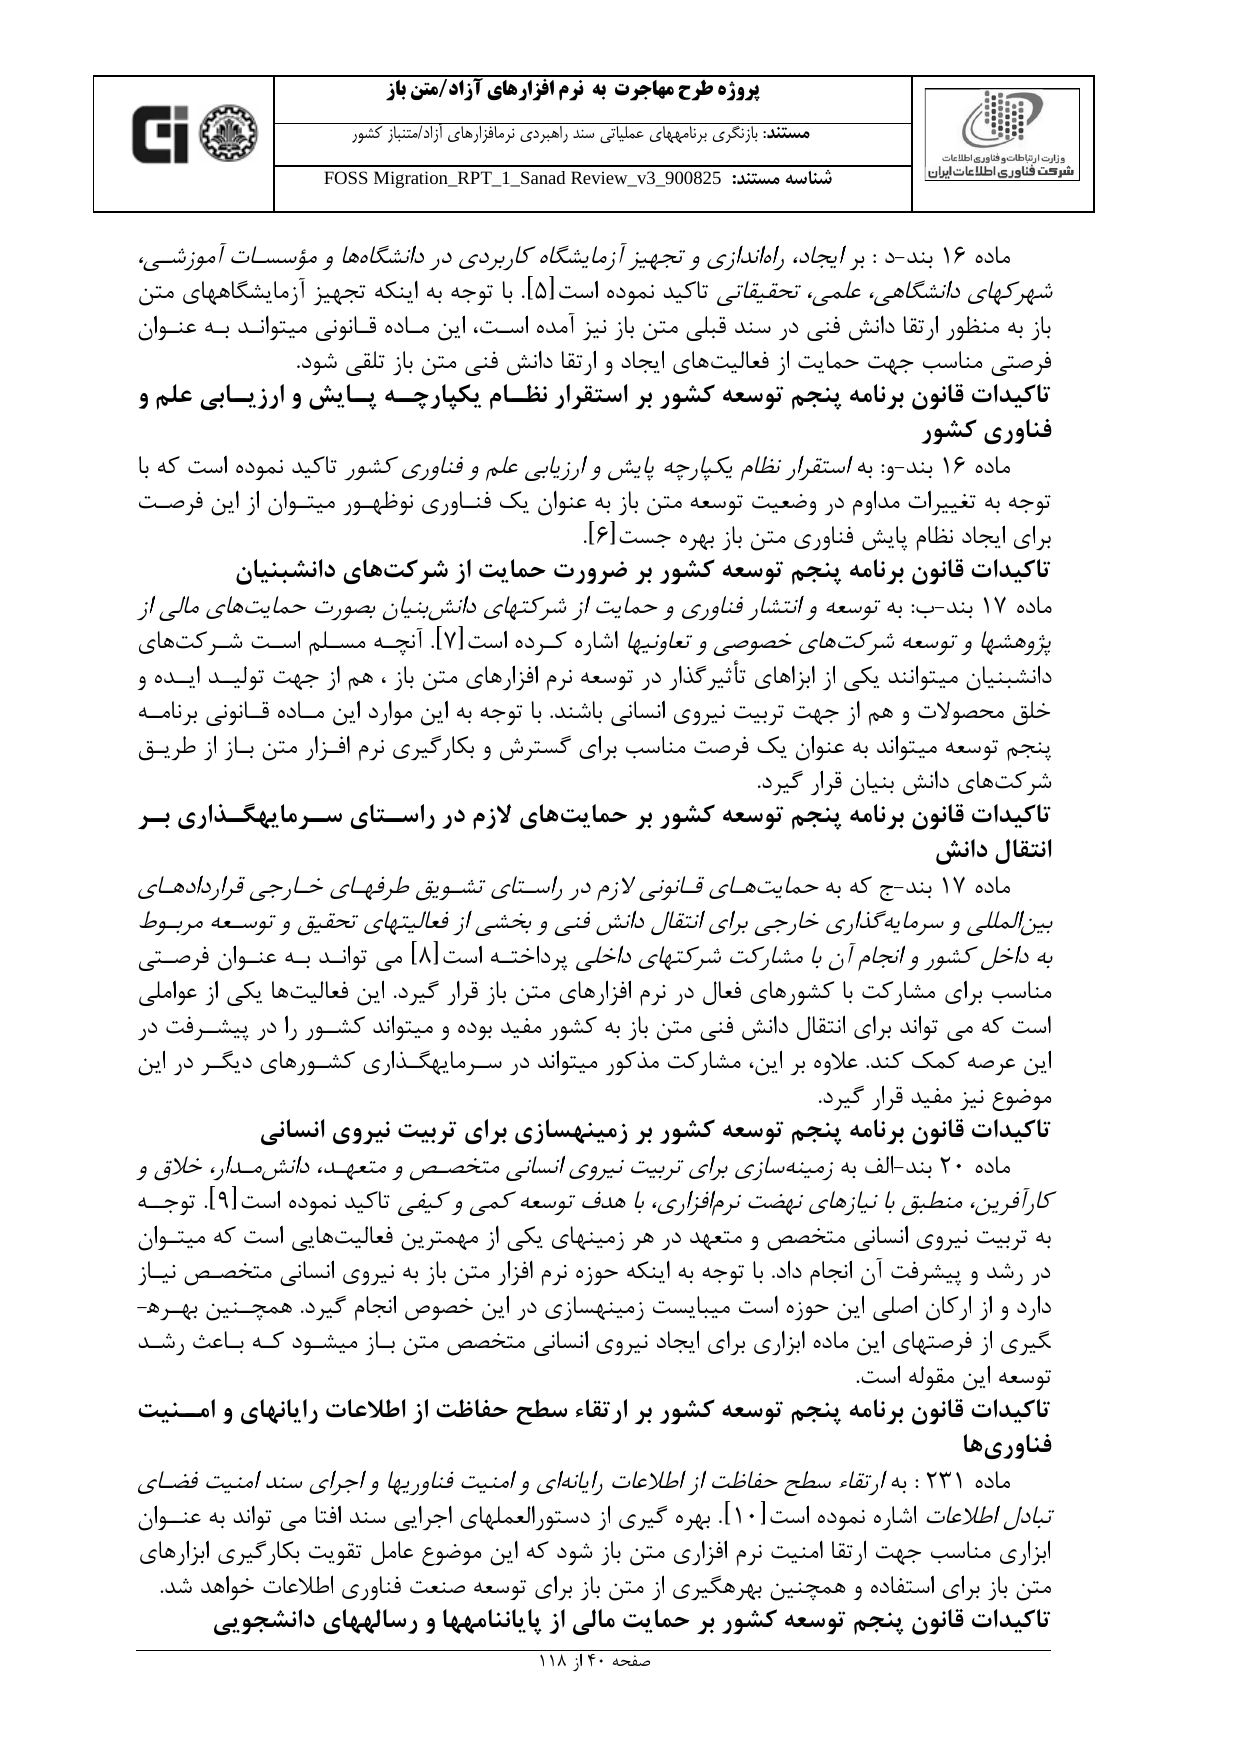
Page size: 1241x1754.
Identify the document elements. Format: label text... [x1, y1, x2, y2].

text ماده 16 بند-د : بر ايجاد، راه‌اندازي و تجهيز آزمايشگاه كاربردي در دانشگاه‌ها و مؤسسات آموزشي، شهركهاي دانشگاهي، علمي، تحقيقاتي تاکید نموده است‏[5]. با توجه به اینکه تجهیز آزمایشگاههای متن باز به منظور ارتقا دانش فنی در سند قبلی متن باز نیز آمده است، این ماده قانونی میتواند به عنوان فرصتی مناسب جهت حمایت از فعالیت‌های ایجاد و ارتقا دانش فنی متن باز تلقی شود. [136, 244, 1051, 378]
text تاکیدات قانون برنامه پنجم توسعه کشور بر حمایت‌های لازم در راستای سرمایهگذاری بر انتقال دانش [136, 804, 1051, 868]
text ماده 20 بند-الف به زمينه‌سازي براي تربيت نيروي انساني متخصص و متعهد، دانش‌مدار، خلاق و كارآفرين، منطبق با نيازهاي نهضت نرم‌افزاري، با هدف توسعه كمي و كيفي تاکید نموده است‏[9]. توجه به تربیت نیروی انسانی متخصص و متعهد در هر زمینهای یکی از مهمترین فعالیت‌هایی است که میتوان در رشد و پیشرفت آن انجام داد. با توجه به اینکه حوزه نرم افزار متن باز به نیروی انسانی متخصص نیاز دارد و از ارکان اصلی این حوزه است میبایست زمینهسازی در این خصوص انجام گیرد. همچنین بهرهگیری از فرصتهای این ماده ابزاری برای ایجاد نیروی انسانی متخصص متن باز میشود که باعث رشد توسعه این مقوله است. [136, 1154, 1051, 1393]
text ماده 231 : به ارتقاء سطح حفاظت از اطلاعات رايانه‌اي و امنيت فناوريها و اجراي سند امنيت فضاي تبادل اطلاعات اشاره نموده است‏[10]. بهره گیری از دستورالعملهای اجرایی سند افتا می تواند به عنوان ابزاری مناسب جهت ارتقا امنیت نرم افزاری متن باز شود که این موضوع عامل تقویت بکارگیری ابزارهای متن باز برای استفاده و همچنین بهرهگیری از متن باز برای توسعه صنعت فناوری اطلاعات خواهد شد. [136, 1469, 1051, 1603]
text تاکیدات قانون برنامه پنجم توسعه کشور بر ضرورت حمایت از شرکت‌های دانشبنیان [136, 559, 1051, 588]
text ماده 17 بند-ج که به حمایت‌های قانونی لازم در راستاي تشويق طرفهاي خارجي قراردادهاي بين‌المللي و سرمايه‌‌‌گذاري خارجي براي انتقال دانش فني و بخشي از فعاليتهاي تحقيق و توسعه مربوط به داخل كشور و انجام آن با مشاركت شركتهاي داخلي پرداخته است‏[8] می تواند به عنوان فرصتی مناسب برای مشارکت با کشورهای فعال در نرم افزارهای متن باز قرار گیرد. این فعالیت‌ها یکی از عواملی است که می تواند برای انتقال دانش فنی متن باز به کشور مفید بوده و میتواند کشور را در پیشرفت در این عرصه کمک کند. علاوه بر این، مشارکت مذکور میتواند در سرمایهگذاری کشورهای دیگر در این موضوع نیز مفید قرار گیرد. [136, 874, 1051, 1113]
text تاکیدات قانون برنامه پنجم توسعه کشور بر زمینهسازی برای تربیت نیروی انسانی [136, 1119, 1051, 1148]
text تاکیدات قانون پنجم توسعه کشور بر حمایت مالی از پایاننامهها و رسالههای دانشجویی [136, 1609, 1051, 1638]
text ماده 17 بند-ب: به توسعه و انتشار فناوري و حمايت از شركتهاي دانش‌بنيان بصورت حمایت‌های مالی از پژوهشها و توسعه شرکت‌های خصوصی و تعاونیها اشاره کرده است‏[7]. آنچه مسلم است شرکت‌های دانشبنیان میتوانند یکی از ابزاهای تأثیرگذار در توسعه نرم افزارهای متن باز ، هم از جهت تولید ایده و خلق محصولات و هم از جهت تربیت نیروی انسانی باشند. با توجه به این موارد این ماده قانونی برنامه پنجم توسعه میتواند به عنوان یک فرصت مناسب برای گسترش و بکارگیری نرم افزار متن باز از طریق شرکت‌های دانش بنیان قرار گیرد. [136, 594, 1051, 798]
text تاکیدات قانون برنامه پنجم توسعه کشور بر ارتقاء سطح حفاظت از اطلاعات رایانهای و امنیت فناوری‌ها [136, 1399, 1051, 1463]
text تاکیدات قانون برنامه پنجم توسعه کشور بر استقرار نظام یکپارچه پایش و ارزیابی علم و فناوری کشور [136, 384, 1051, 448]
text ماده 16 بند-و: به استقرار نظام يكپارچه پايش و ارزيابي علم و فناوري كشور تاکید نموده است که با توجه به تغییرات مداوم در وضعیت توسعه متن باز به عنوان یک فناوری نوظهور میتوان از این فرصت برای ایجاد نظام پایش فناوری متن باز بهره جست‏[6]. [136, 454, 1051, 553]
